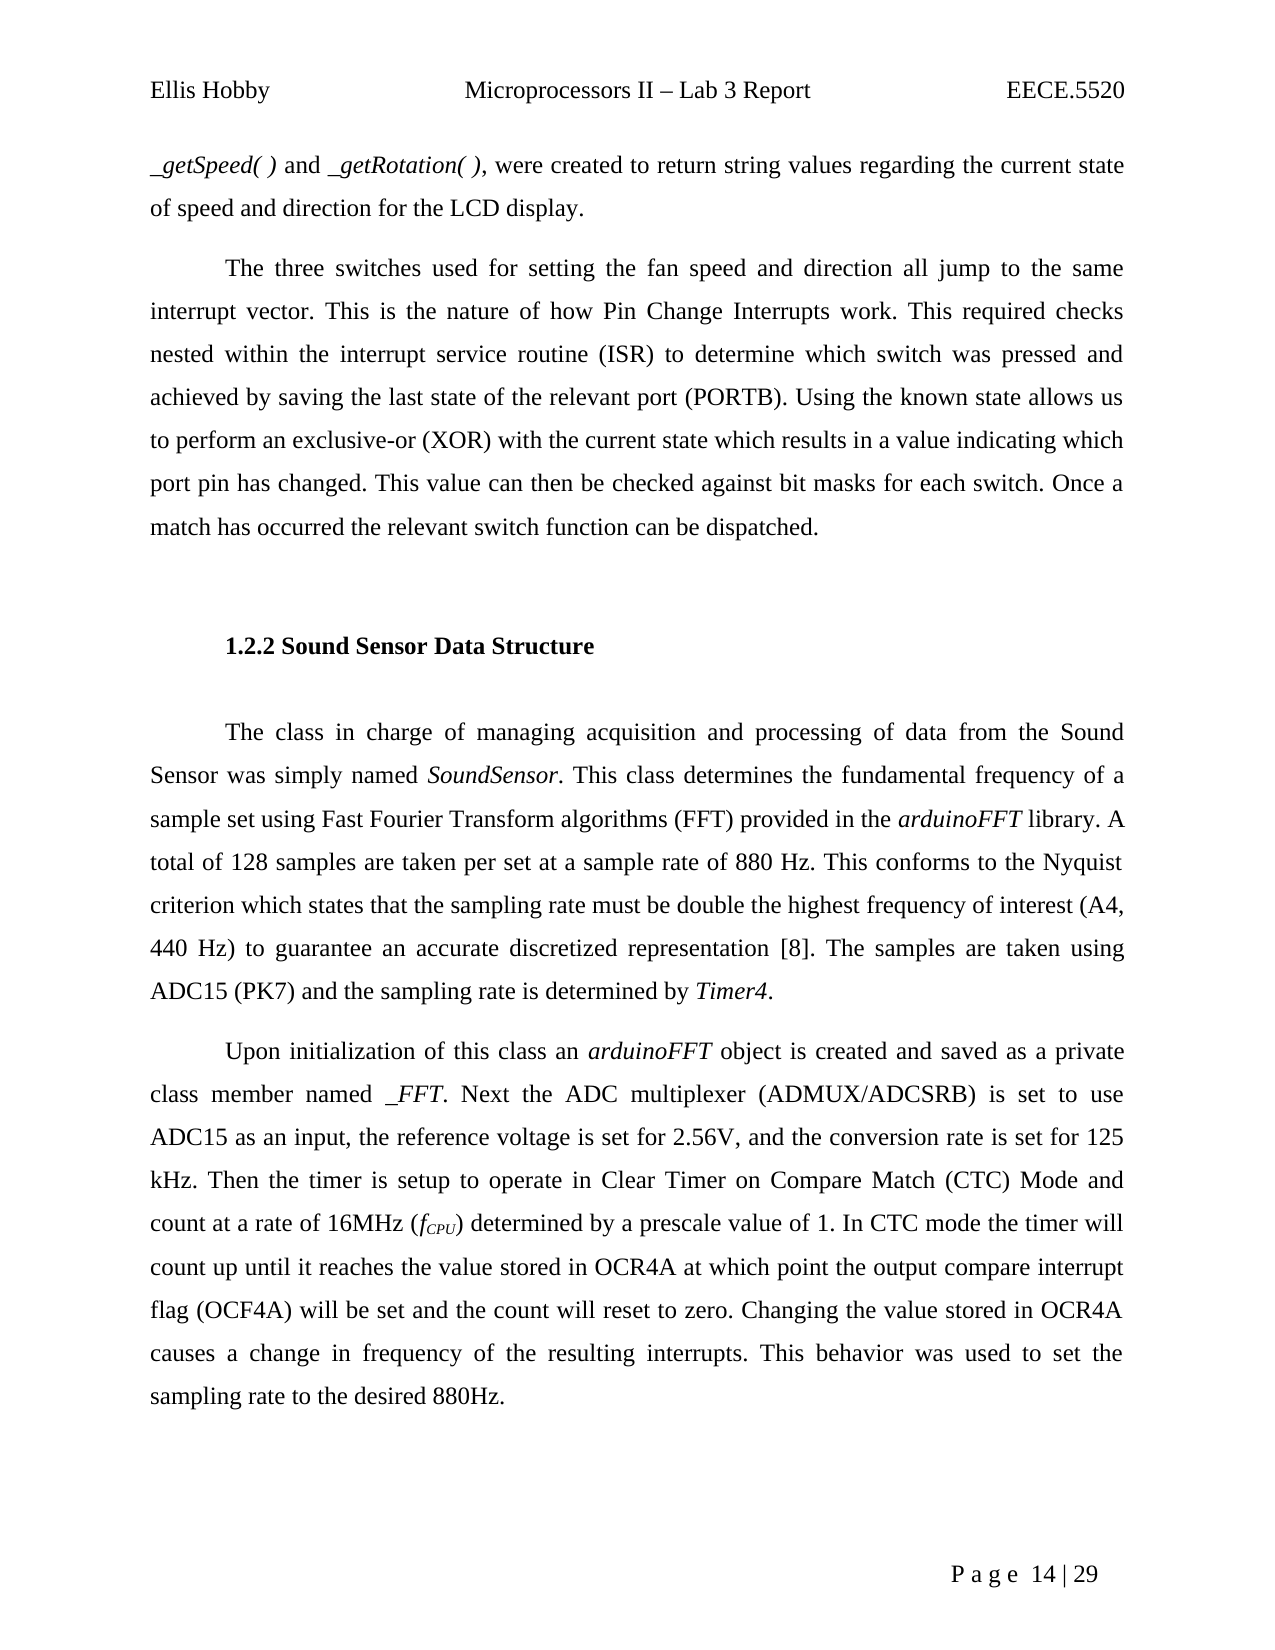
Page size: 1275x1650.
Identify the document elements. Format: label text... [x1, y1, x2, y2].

text 1.2.2 Sound Sensor Data Structure [150, 631, 1125, 660]
text Upon initialization of this class an arduinoFFT object is created and saved as a private class member named _FFT. Next the ADC multiplexer (ADMUX/ADCSRB) is set to use ADC15 as an input, the reference voltage is set for 2.56V, and the conversion rate is set for 125 kHz. Then the timer is setup to operate in Clear Timer on Compare Match (CTC) Mode and count at a rate of 16MHz (fCPU) determined by a prescale value of 1. In CTC mode the timer will count up until it reaches the value stored in OCR4A at which point the output compare interrupt flag (OCF4A) will be set and the count will reset to zero. Changing the value stored in OCR4A causes a change in frequency of the resulting interrupts. This behavior was used to set the sampling rate to the desired 880Hz. [150, 1036, 1125, 1410]
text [150, 150, 1125, 222]
text The class in charge of managing acquisition and processing of data from the Sound Sensor was simply named SoundSensor. This class determines the fundamental frequency of a sample set using Fast Fourier Transform algorithms (FFT) provided in the arduinoFFT library. A total of 128 samples are taken per set at a sample rate of 880 Hz. This conforms to the Nyquist criterion which states that the sampling rate must be double the highest frequency of interest (A4, 440 Hz) to guarantee an accurate discretized representation . The samples are taken using ADC15 (PK7) and the sampling rate is determined by Timer4. [150, 717, 1125, 1005]
text The three switches used for setting the fan speed and direction all jump to the same interrupt vector. This is the nature of how Pin Change Interrupts work. This required checks nested within the interrupt service routine (ISR) to determine which switch was pressed and achieved by saving the last state of the relevant port (PORTB). Using the known state allows us to perform an exclusive-or (XOR) with the current state which results in a value indicating which port pin has changed. This value can then be checked against bit masks for each switch. Once a match has occurred the relevant switch function can be dispatched. [150, 253, 1125, 540]
